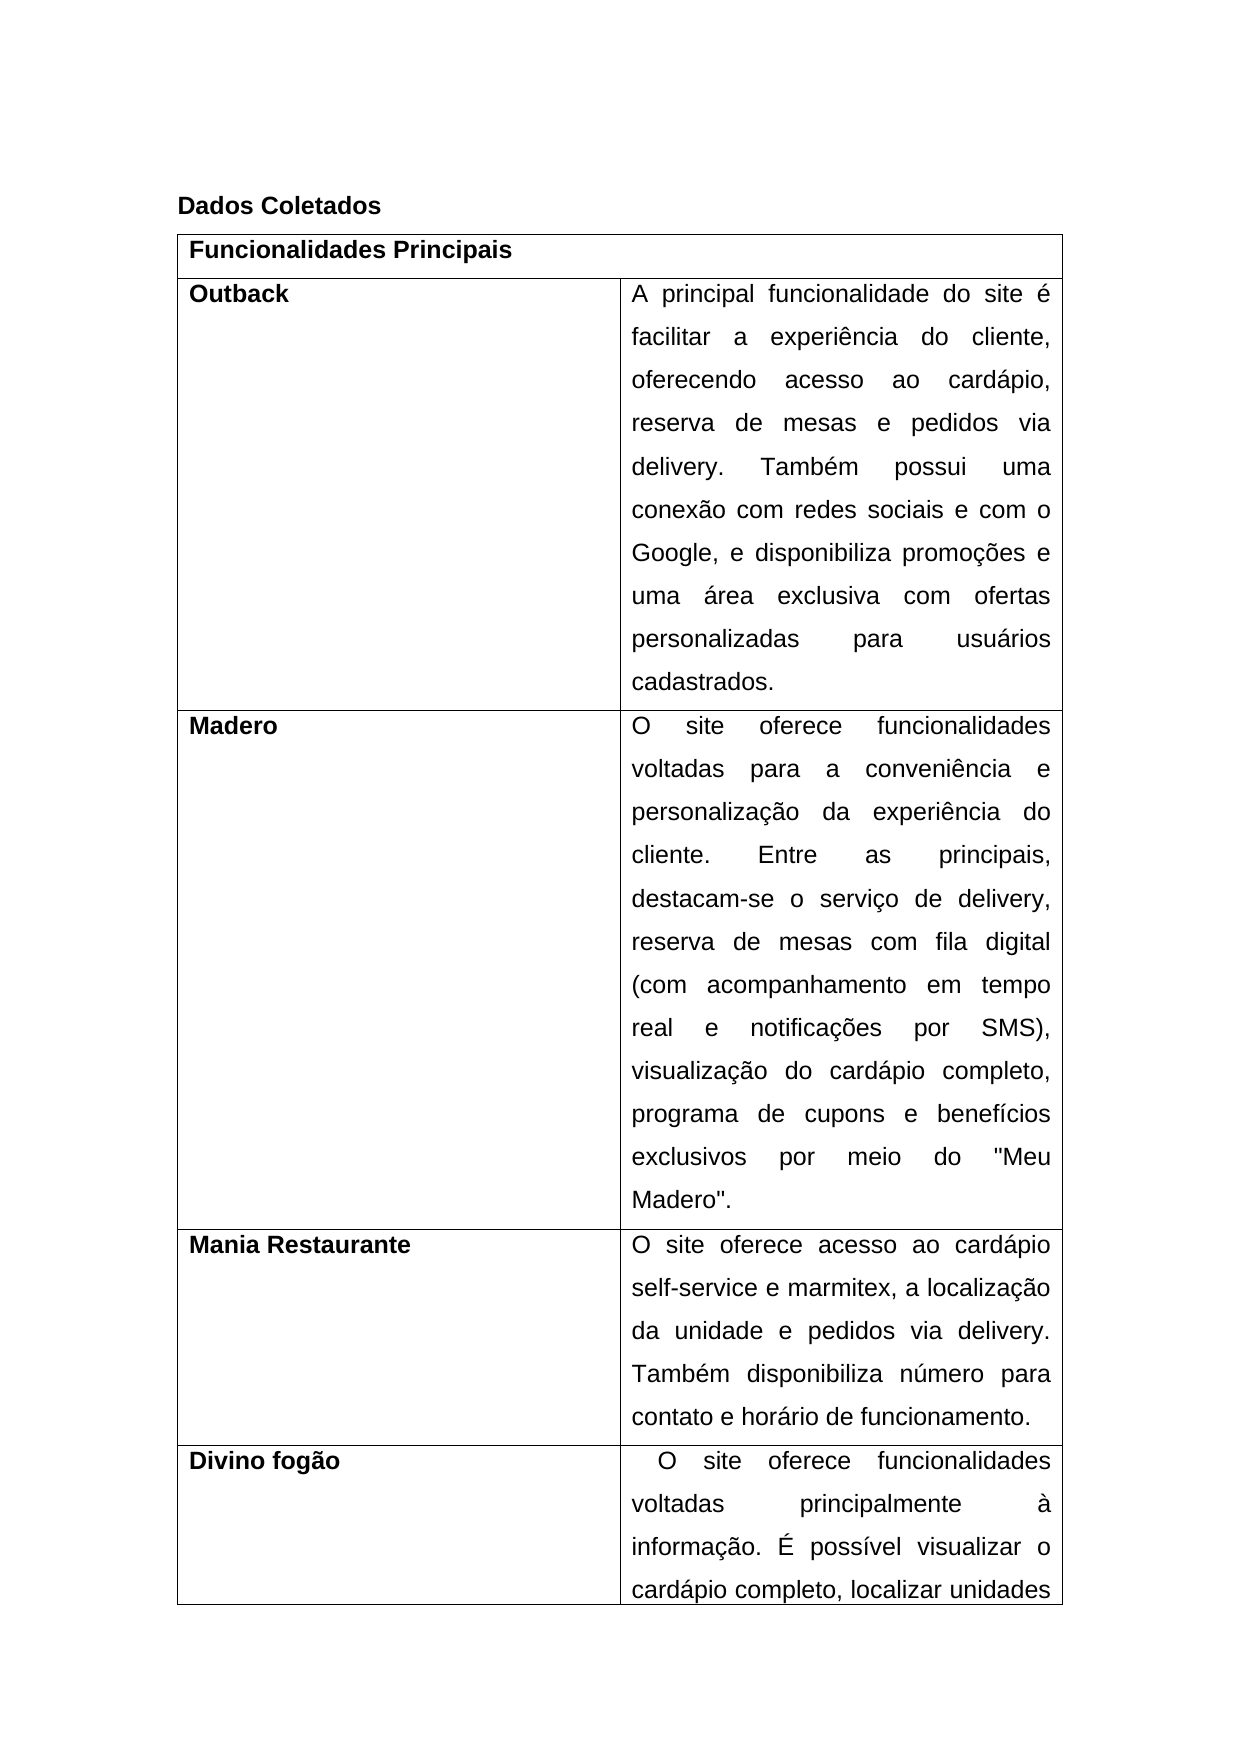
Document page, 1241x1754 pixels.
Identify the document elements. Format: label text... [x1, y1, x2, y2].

table_cell ​O site oferece acesso ao cardápio self-service e marmitex, a localização da unidade e pedidos via delivery. Também disponibiliza número para contato e horário de funcionamento. [621, 1230, 1062, 1445]
table_cell Mania Restaurante [178, 1230, 620, 1445]
table_cell ​O site oferece funcionalidades voltadas para a conveniência e personalização da experiência do cliente. Entre as principais, destacam-se o serviço de delivery, reserva de mesas com fila digital (com acompanhamento em tempo real e notificações por SMS), visualização do cardápio completo, programa de cupons e benefícios exclusivos por meio do "Meu Madero". [621, 711, 1062, 1228]
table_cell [621, 1446, 1062, 1604]
table_cell Outback [178, 279, 620, 710]
table_header Funcionalidades Principais [178, 235, 1062, 278]
table_cell Madero [178, 711, 620, 1228]
table_cell Divino fogão [178, 1446, 620, 1604]
text Dados Coletados [177, 191, 1063, 219]
table_cell ​A principal funcionalidade do site é facilitar a experiência do cliente, oferecendo acesso ao cardápio, reserva de mesas e pedidos via delivery. Também possui uma conexão com redes sociais e com o Google, e disponibiliza promoções e uma área exclusiva com ofertas personalizadas para usuários cadastrados. [621, 279, 1062, 710]
